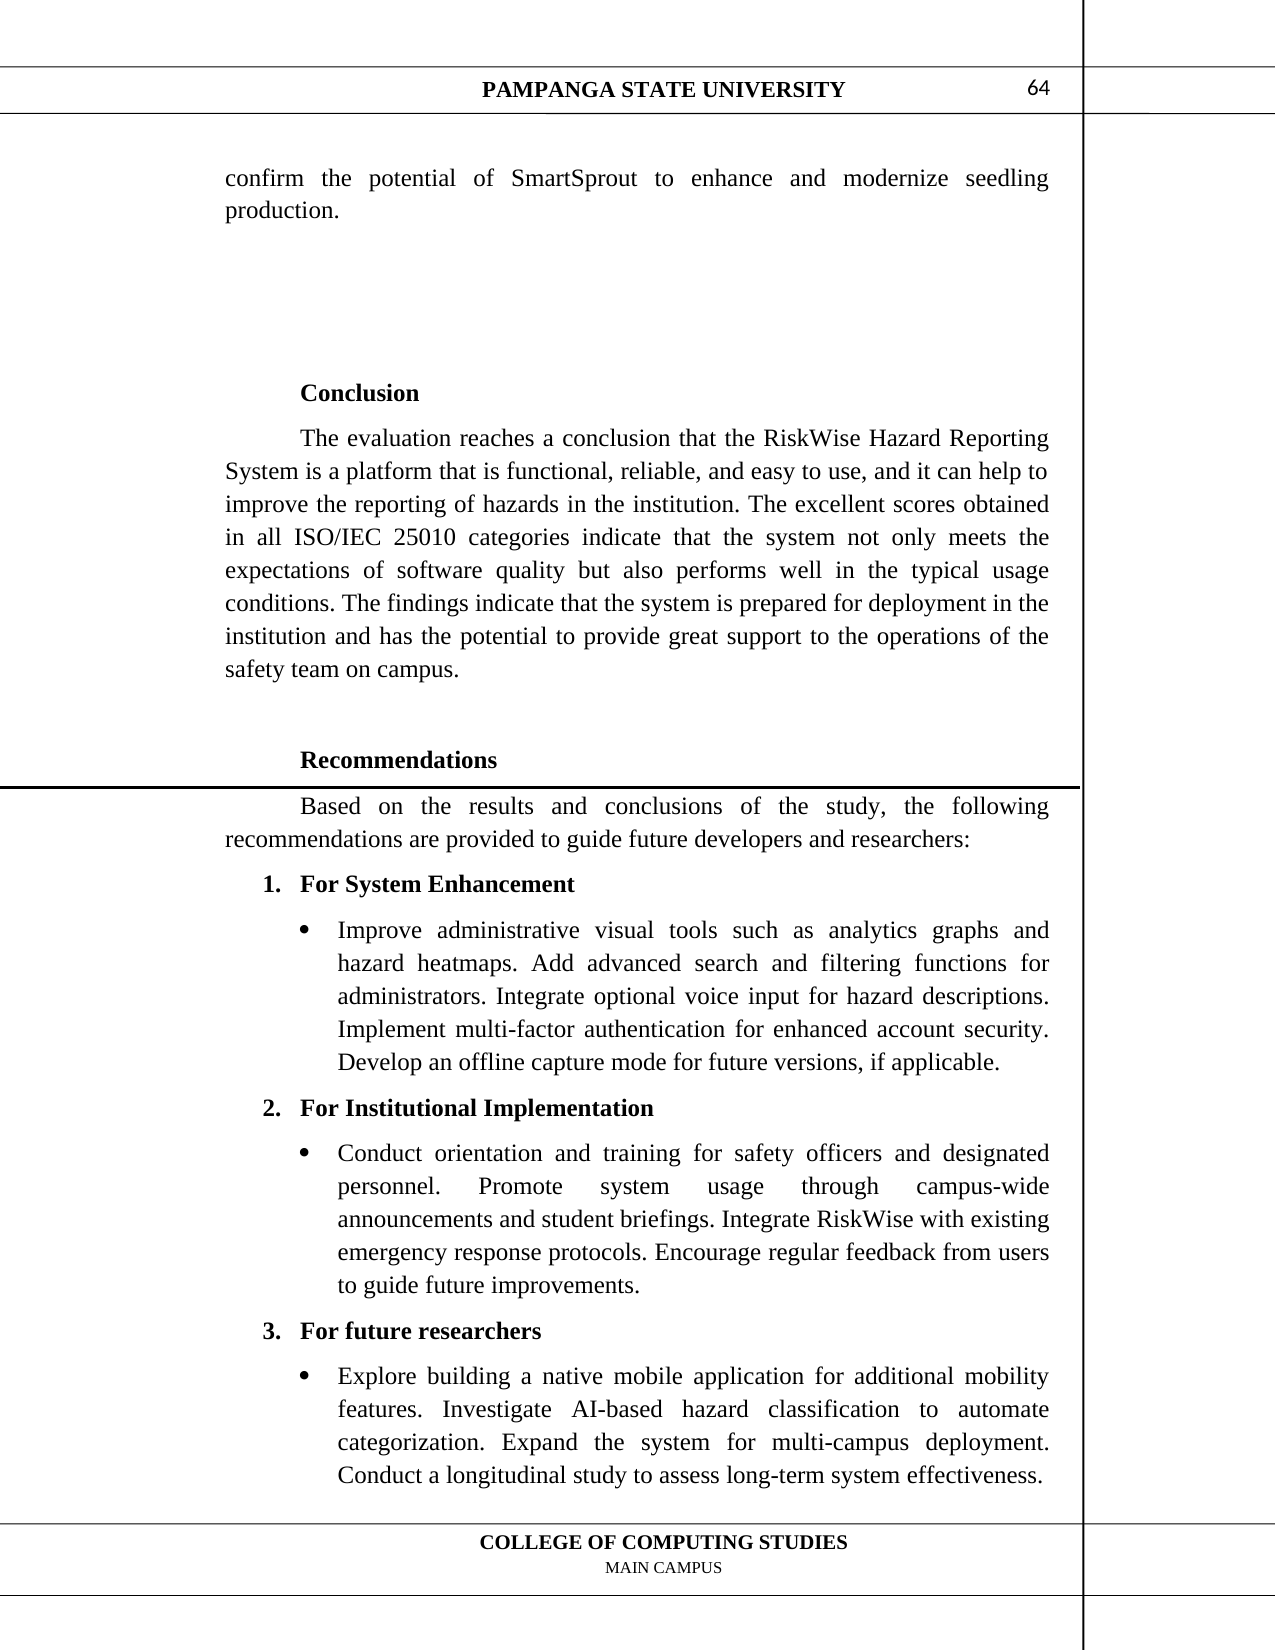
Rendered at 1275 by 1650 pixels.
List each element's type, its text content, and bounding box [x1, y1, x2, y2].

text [225, 163, 1050, 224]
text Recommendations [225, 745, 1050, 774]
list Explore building a native mobile application for additional mobility features. Investigate AI-based hazard classification to automate categorization. Expand the system for multi-campus deployment. Conduct a longitudinal study to assess long-term system effectiveness. [300, 1361, 1050, 1489]
text The evaluation reaches a conclusion that the RiskWise Hazard Reporting System is a platform that is functional, reliable, and easy to use, and it can help to improve the reporting of hazards in the institution. The excellent scores obtained in all ISO/IEC 25010 categories indicate that the system not only meets the expectations of software quality but also performs well in the typical usage conditions. The findings indicate that the system is prepared for deployment in the institution and has the potential to provide great support to the operations of the safety team on campus. [225, 423, 1050, 683]
text Based on the results and conclusions of the study, the following recommendations are provided to guide future developers and researchers: [225, 791, 1050, 853]
list Improve administrative visual tools such as analytics graphs and hazard heatmaps. Add advanced search and filtering functions for administrators. Integrate optional voice input for hazard descriptions. Implement multi-factor authentication for enhanced account security. Develop an offline capture mode for future versions, if applicable. [300, 915, 1050, 1076]
list For System Enhancement [262, 869, 1050, 898]
list For Institutional Implementation [262, 1093, 1050, 1121]
text Conclusion [225, 378, 1050, 406]
list For future researchers [262, 1316, 1050, 1344]
list Conduct orientation and training for safety officers and designated personnel. Promote system usage through campus-wide announcements and student briefings. Integrate RiskWise with existing emergency response protocols. Encourage regular feedback from users to guide future improvements. [300, 1138, 1050, 1299]
